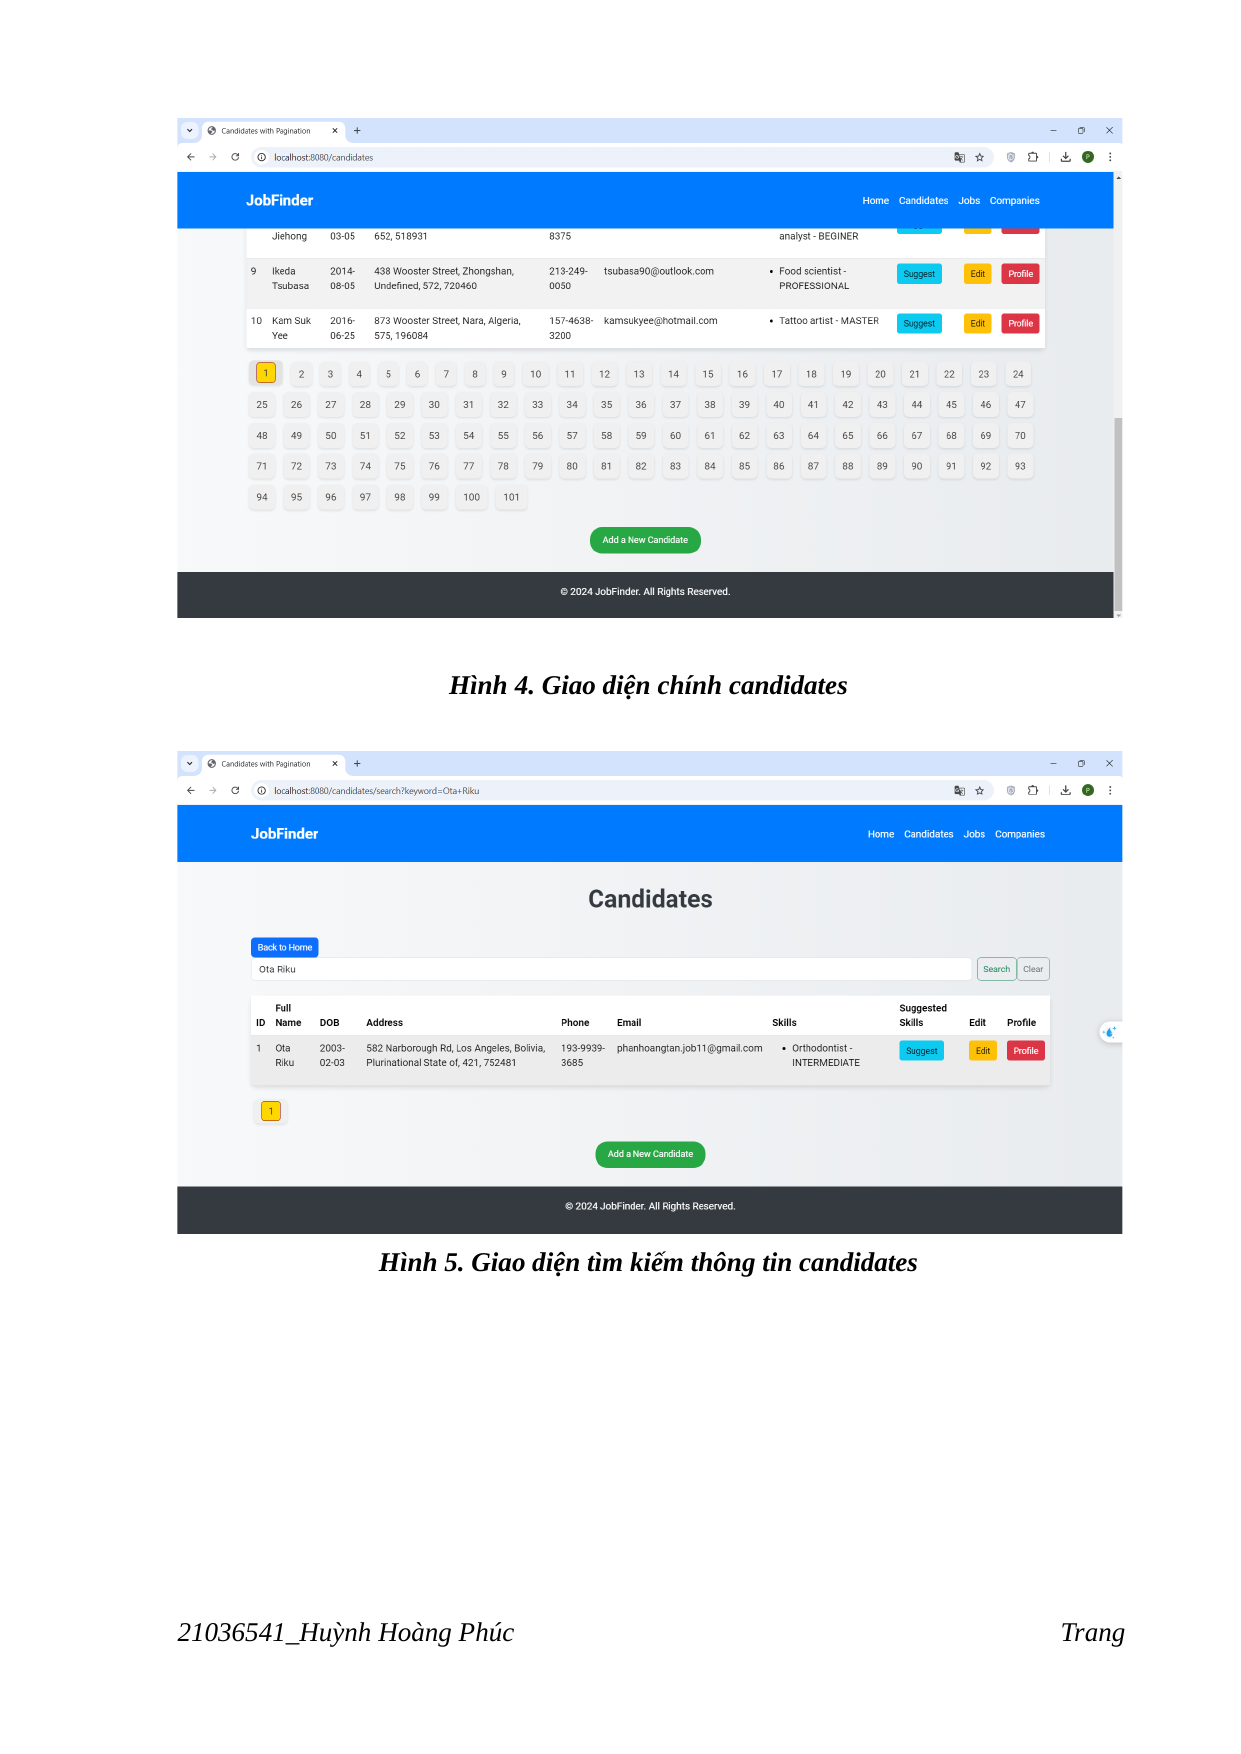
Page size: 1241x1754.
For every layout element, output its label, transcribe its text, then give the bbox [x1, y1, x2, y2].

picture [177, 751, 1123, 1234]
picture [177, 118, 1123, 618]
